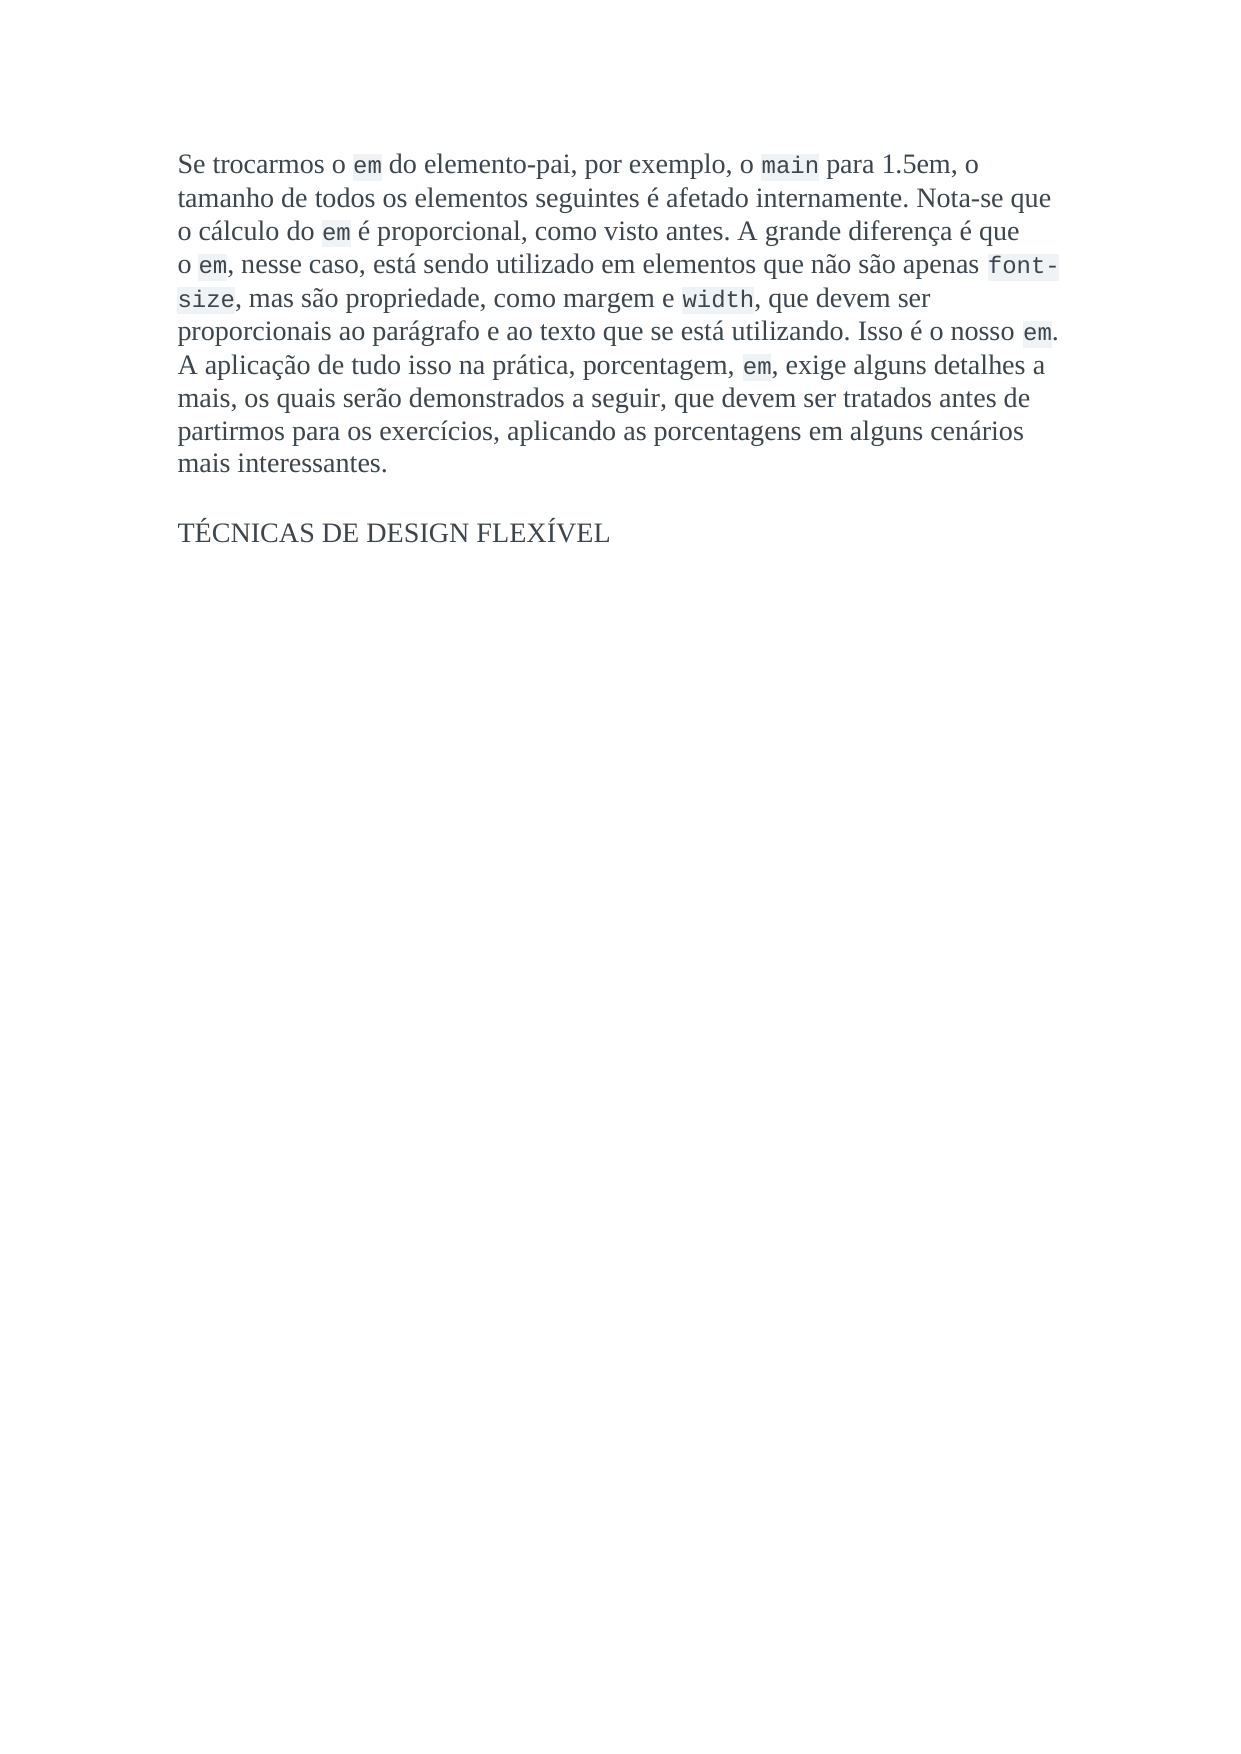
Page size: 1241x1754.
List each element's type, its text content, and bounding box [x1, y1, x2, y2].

text TÉCNICAS DE DESIGN FLEXÍVEL [177, 516, 1063, 548]
text Se trocarmos o em do elemento-pai, por exemplo, o main para 1.5em, o tamanho de todos os elementos seguintes é afetado internamente. Nota-se que o cálculo do em é proporcional, como visto antes. A grande diferença é que o em, nesse caso, está sendo utilizado em elementos que não são apenas font-size, mas são propriedade, como margem e width, que devem ser proporcionais ao parágrafo e ao texto que se está utilizando. Isso é o nosso em. [177, 148, 1063, 348]
text A aplicação de tudo isso na prática, porcentagem, em, exige alguns detalhes a mais, os quais serão demonstrados a seguir, que devem ser tratados antes de partirmos para os exercícios, aplicando as porcentagens em alguns cenários mais interessantes. [177, 348, 1063, 478]
